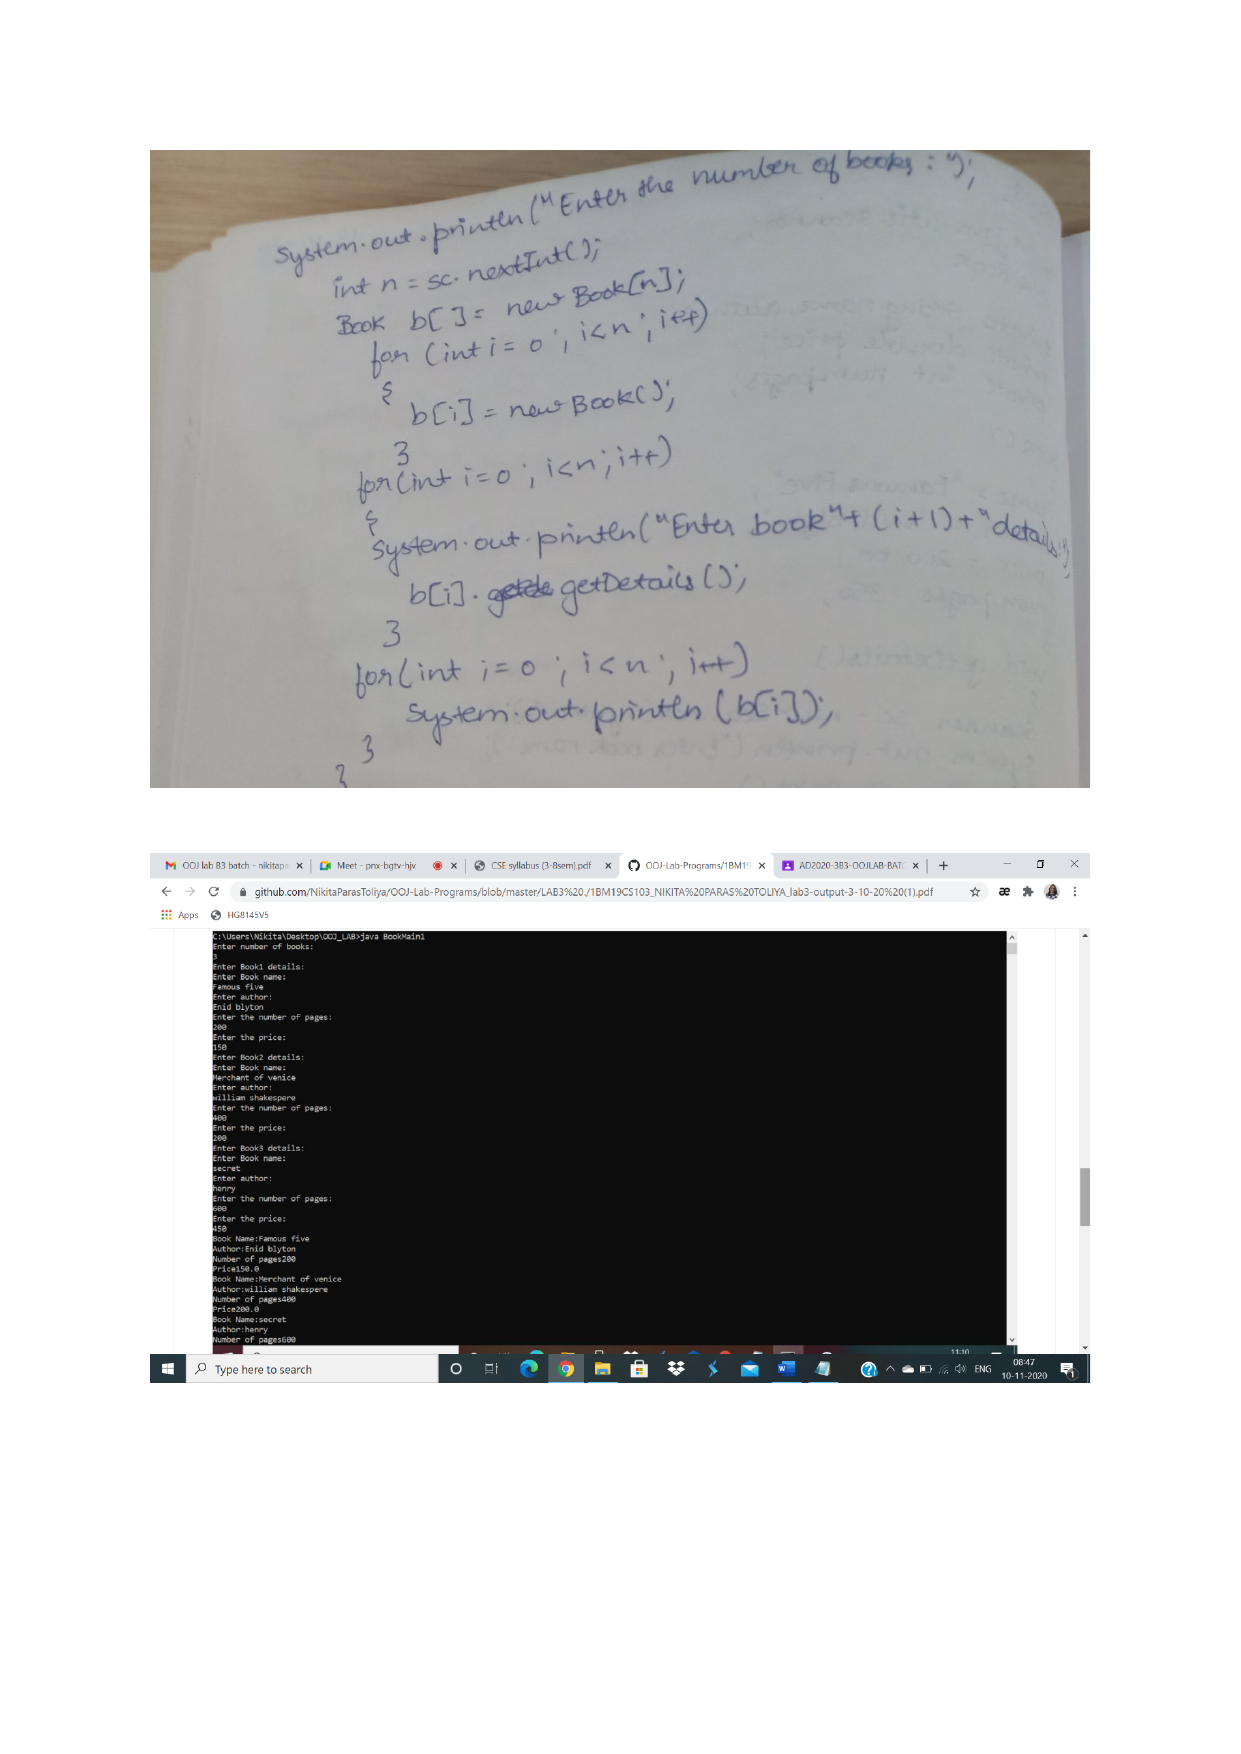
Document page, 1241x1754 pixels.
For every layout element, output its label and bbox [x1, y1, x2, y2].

picture [150, 150, 1091, 788]
picture [150, 853, 1091, 1383]
